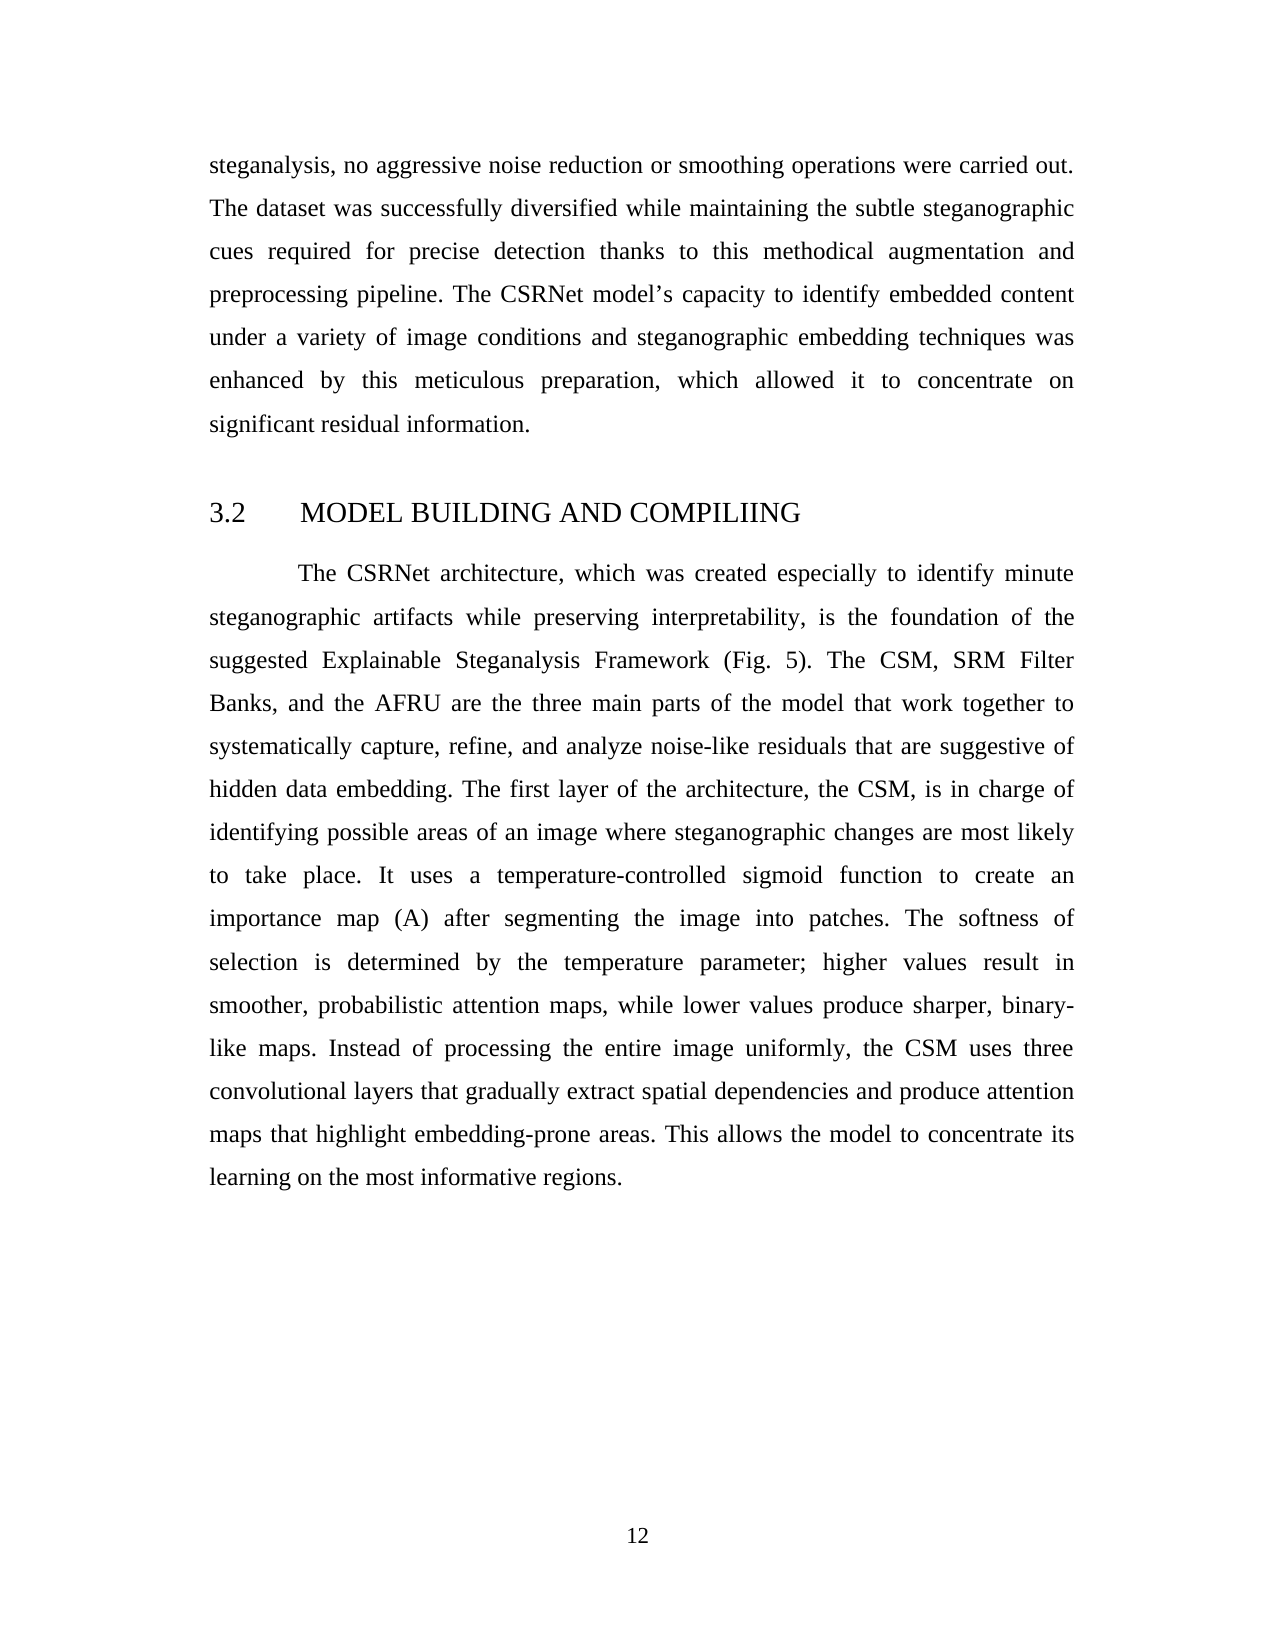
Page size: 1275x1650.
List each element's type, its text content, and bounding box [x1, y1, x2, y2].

list MODEL BUILDING AND COMPILIING [191, 495, 1079, 528]
list The CSRNet architecture, which was created especially to identify minute steganographic artifacts while preserving interpretability, is the foundation of the suggested Explainable Steganalysis Framework (Fig. 5). The CSM, SRM Filter Banks, and the AFRU are the three main parts of the model that work together to systematically capture, refine, and analyze noise-like residuals that are suggestive of hidden data embedding. The first layer of the architecture, the CSM, is in charge of identifying possible areas of an image where steganographic changes are most likely to take place. It uses a temperature-controlled sigmoid function to create an importance map (A) after segmenting the image into patches. The softness of selection is determined by the temperature parameter; higher values result in smoother, probabilistic attention maps, while lower values produce sharper, binary-like maps. Instead of processing the entire image uniformly, the CSM uses three convolutional layers that gradually extract spatial dependencies and produce attention maps that highlight embedding-prone areas. This allows the model to concentrate its learning on the most informative regions. [209, 558, 1075, 1191]
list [209, 150, 1075, 437]
